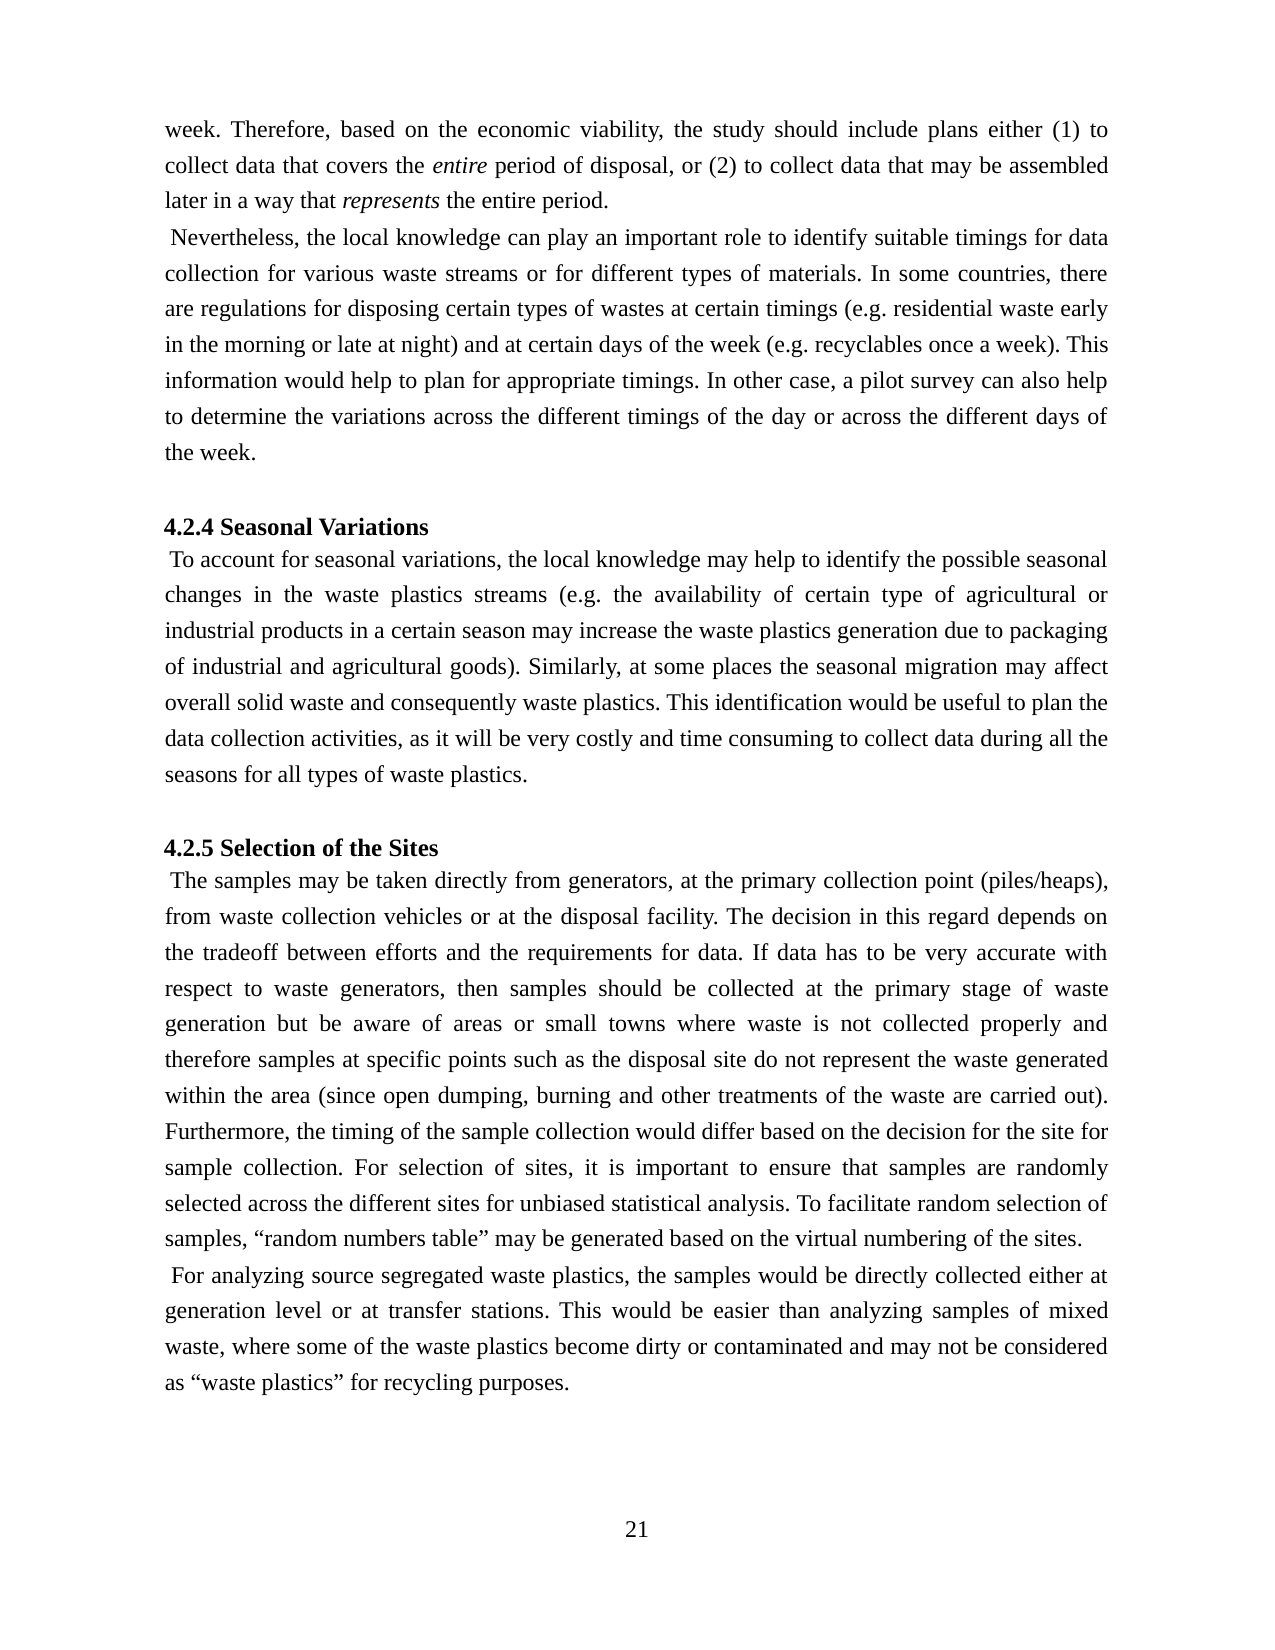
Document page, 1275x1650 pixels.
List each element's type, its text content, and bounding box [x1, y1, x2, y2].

text For analyzing source segregated waste plastics, the samples would be directly collected either at generation level or at transfer stations. This would be easier than analyzing samples of mixed waste, where some of the waste plastics become dirty or contaminated and may not be considered as “waste plastics” for recycling purposes. [163, 1261, 1110, 1396]
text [163, 115, 1110, 214]
subtitle 4.2.4 Seasonal Variations [163, 512, 1141, 540]
text To account for seasonal variations, the local knowledge may help to identify the possible seasonal changes in the waste plastics streams (e.g. the availability of certain type of agricultural or industrial products in a certain season may increase the waste plastics generation due to packaging of industrial and agricultural goods). Similarly, at some places the seasonal migration may affect overall solid waste and consequently waste plastics. This identification would be useful to plan the data collection activities, as it will be very costly and time consuming to collect data during all the seasons for all types of waste plastics. [163, 545, 1110, 787]
text Nevertheless, the local knowledge can play an important role to identify suitable timings for data collection for various waste streams or for different types of materials. In some countries, there are regulations for disposing certain types of wastes at certain timings (e.g. residential waste early in the morning or late at night) and at certain days of the week (e.g. recyclables once a week). This information would help to plan for appropriate timings. In other case, a pilot survey can also help to determine the variations across the different timings of the day or across the different days of the week. [163, 223, 1110, 465]
subtitle 4.2.5 Selection of the Sites [163, 833, 1141, 862]
text The samples may be taken directly from generators, at the primary collection point (piles/heaps), from waste collection vehicles or at the disposal facility. The decision in this regard depends on the tradeoff between efforts and the requirements for data. If data has to be very accurate with respect to waste generators, then samples should be collected at the primary stage of waste generation but be aware of areas or small towns where waste is not collected properly and therefore samples at specific points such as the disposal site do not represent the waste generated within the area (since open dumping, burning and other treatments of the waste are carried out). Furthermore, the timing of the sample collection would differ based on the decision for the site for sample collection. For selection of sites, it is important to ensure that samples are randomly selected across the different sites for unbiased statistical analysis. To facilitate random selection of samples, “random numbers table” may be generated based on the virtual numbering of the sites. [163, 866, 1110, 1252]
